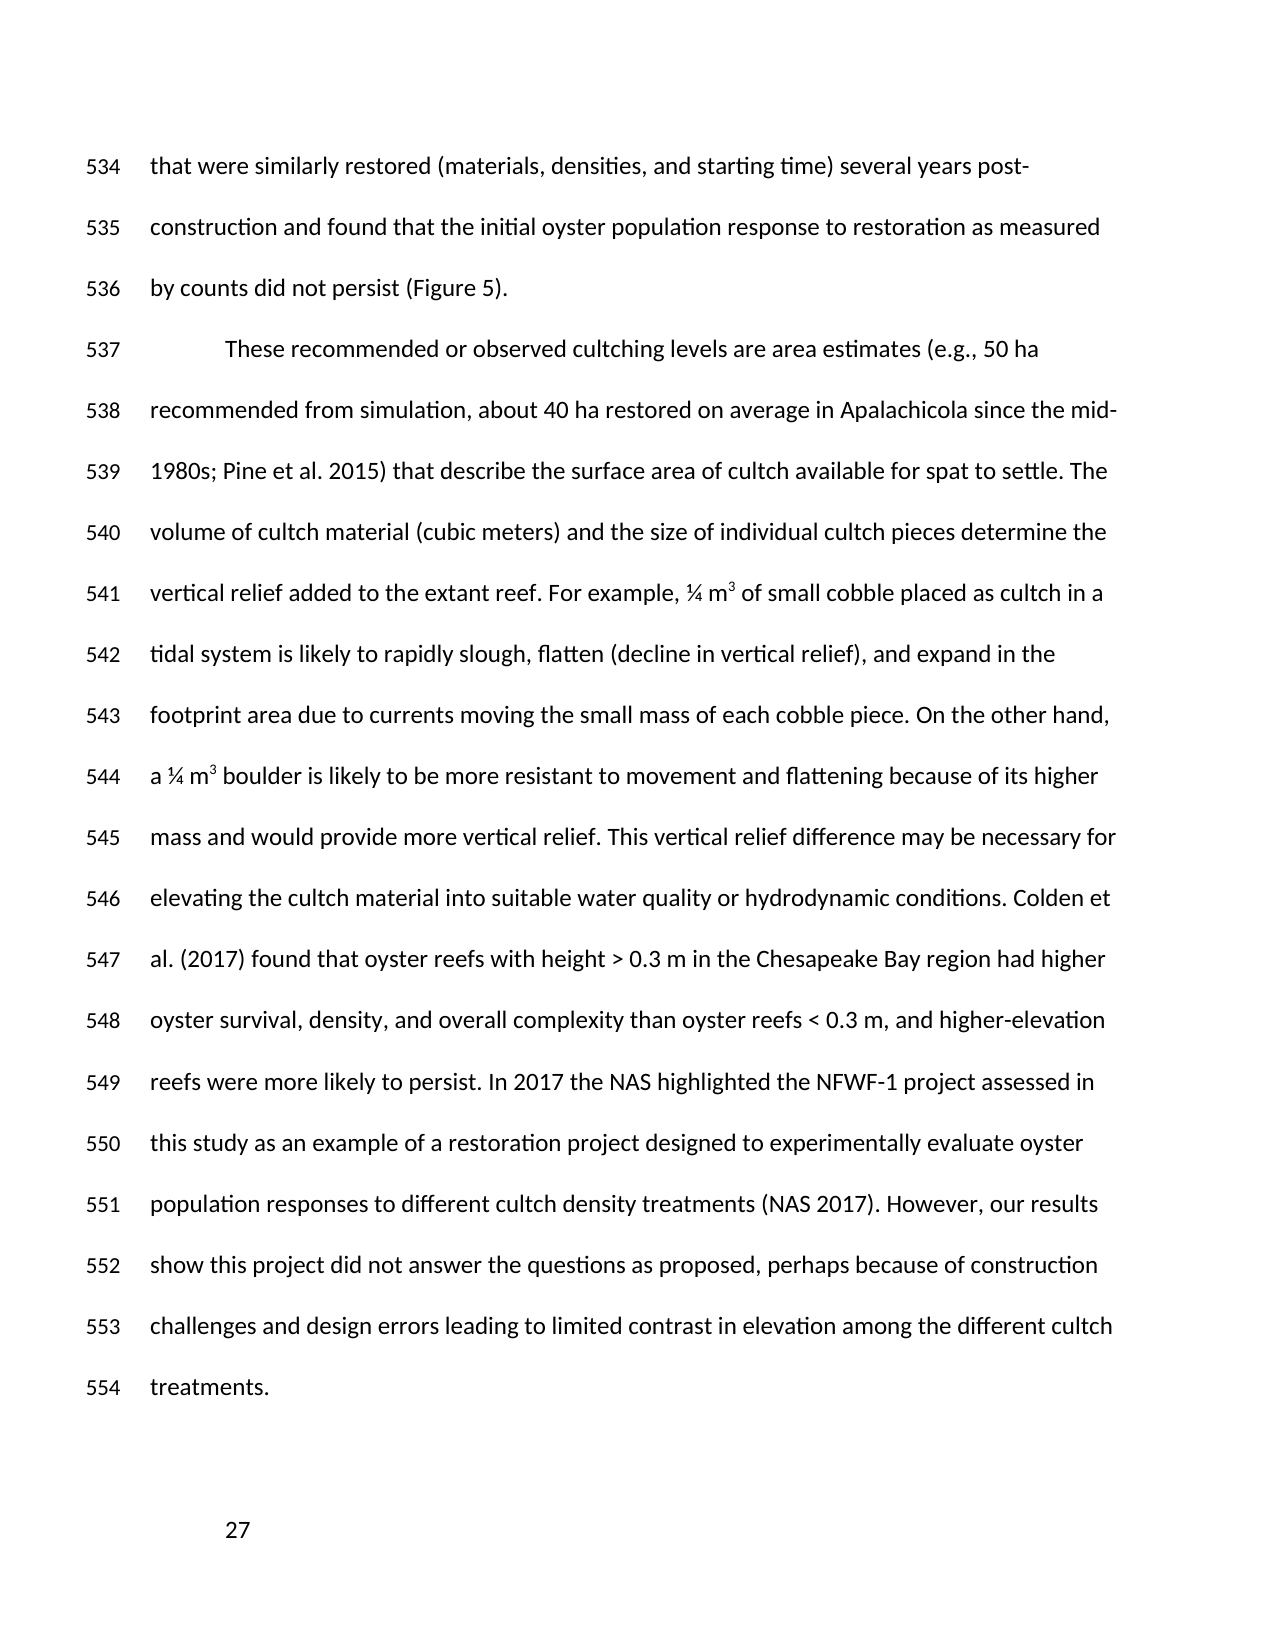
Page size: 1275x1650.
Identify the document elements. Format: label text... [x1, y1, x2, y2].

text These recommended or observed cultching levels are area estimates (e.g., 50 ha recommended from simulation, about 40 ha restored on average in Apalachicola since the mid-1980s; Pine et al. 2015) that describe the surface area of cultch available for spat to settle. The volume of cultch material (cubic meters) and the size of individual cultch pieces determine the vertical relief added to the extant reef. For example, ¼ m3 of small cobble placed as cultch in a tidal system is likely to rapidly slough, flatten (decline in vertical relief), and expand in the footprint area due to currents moving the small mass of each cobble piece. On the other hand, a ¼ m3 boulder is likely to be more resistant to movement and flattening because of its higher mass and would provide more vertical relief. This vertical relief difference may be necessary for elevating the cultch material into suitable water quality or hydrodynamic conditions. Colden et al. (2017) found that oyster reefs with height > 0.3 m in the Chesapeake Bay region had higher oyster survival, density, and overall complexity than oyster reefs < 0.3 m, and higher-elevation reefs were more likely to persist. In 2017 the NAS highlighted the NFWF-1 project assessed in this study as an example of a restoration project designed to experimentally evaluate oyster population responses to different cultch density treatments (NAS 2017). However, our results show this project did not answer the questions as proposed, perhaps because of construction challenges and design errors leading to limited contrast in elevation among the different cultch treatments. [150, 333, 1125, 1401]
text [150, 150, 1125, 303]
